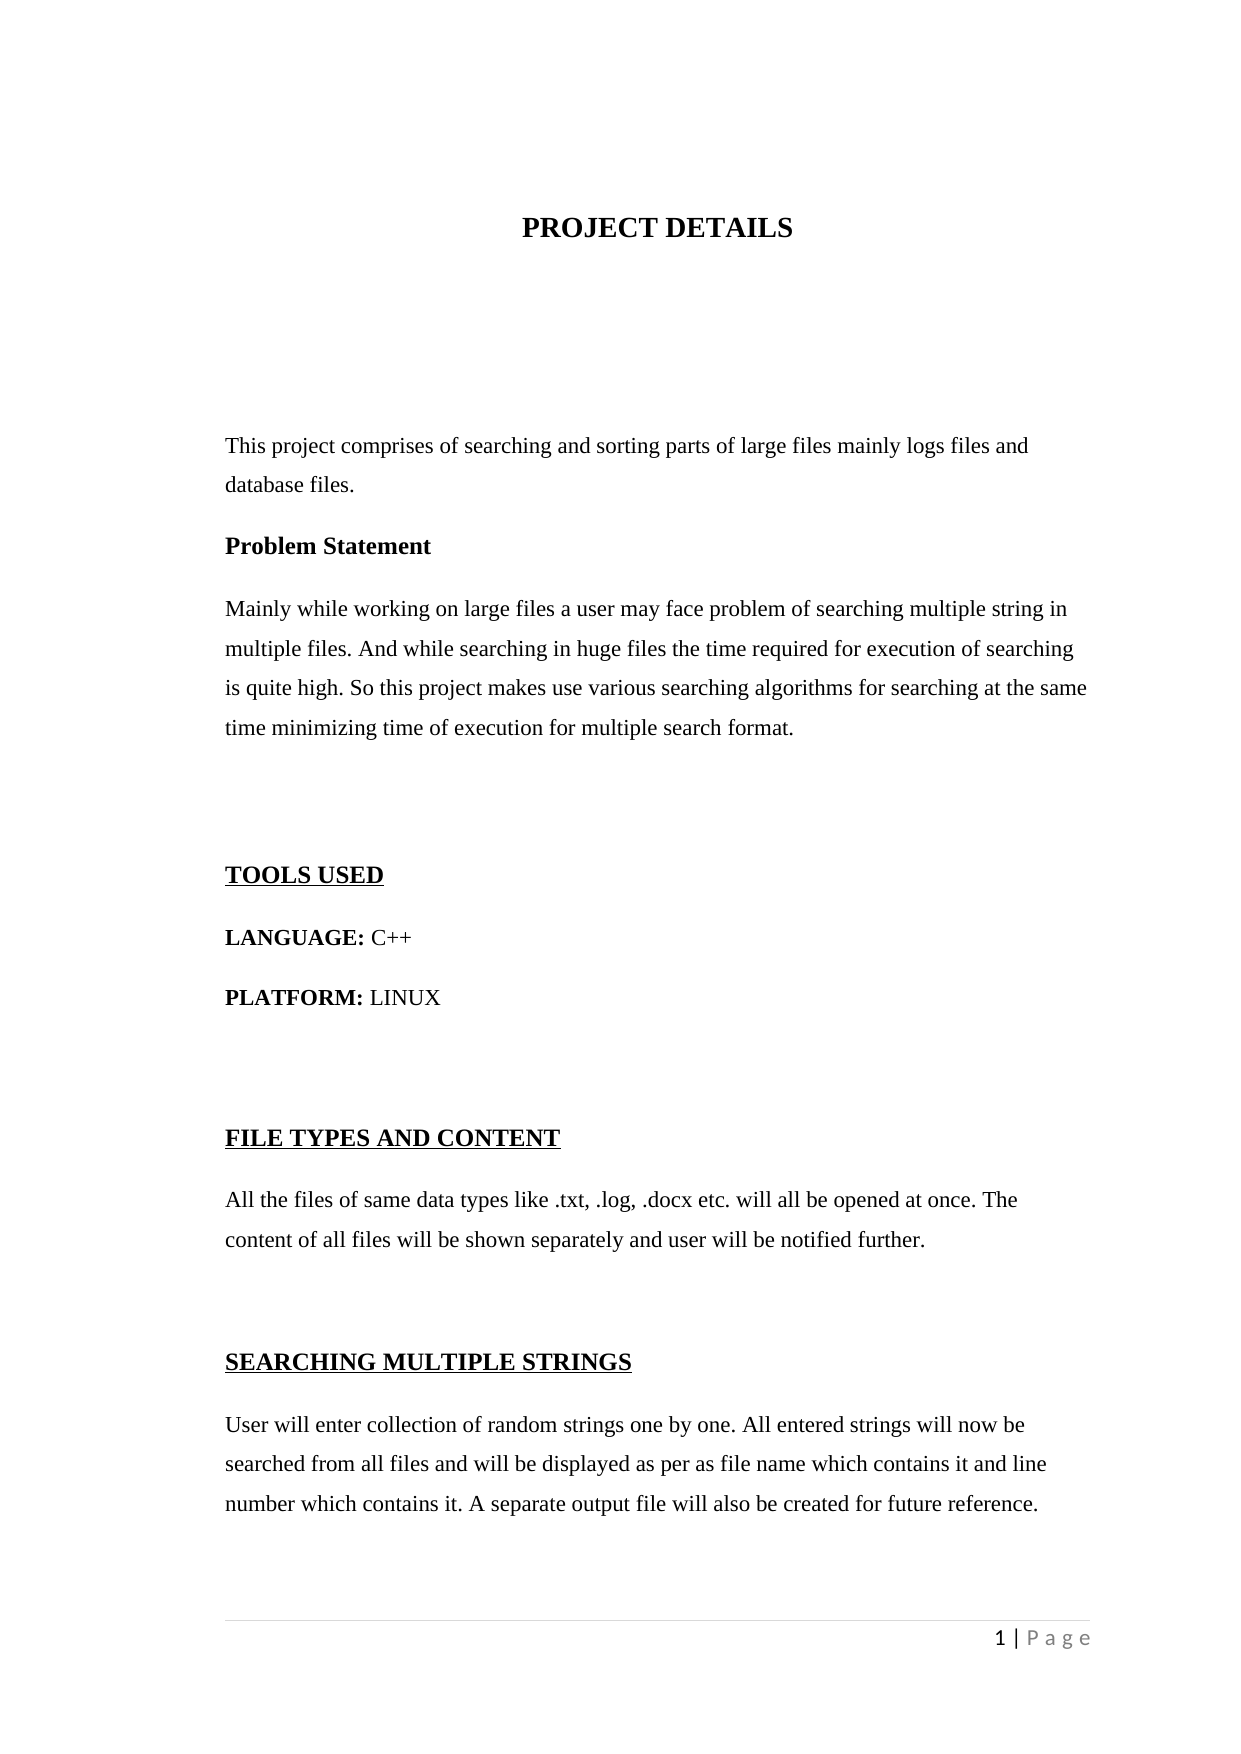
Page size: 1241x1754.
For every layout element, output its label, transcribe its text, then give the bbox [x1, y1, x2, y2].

text LANGUAGE: C++ [225, 924, 1090, 950]
text All the files of same data types like .txt, .log, .docx etc. will all be opened at once. The content of all files will be shown separately and user will be notified further. [225, 1187, 1090, 1252]
text SEARCHING MULTIPLE STRINGS [225, 1347, 1090, 1375]
text FILE TYPES AND CONTENT [225, 1123, 1090, 1151]
text PROJECT DETAILS [225, 210, 1090, 244]
text Problem Statement [225, 531, 1090, 560]
text Mainly while working on large files a user may face problem of searching multiple string in multiple files. And while searching in huge files the time required for execution of searching is quite high. So this project makes use various searching algorithms for searching at the same time minimizing time of execution for multiple search format. [225, 595, 1090, 740]
text PLATFORM: LINUX [225, 984, 1090, 1010]
text User will enter collection of random strings one by one. All entered strings will now be searched from all files and will be displayed as per as file name which contains it and line number which contains it. A separate output file will also be created for future reference. [225, 1411, 1090, 1516]
text TOOLS USED [225, 860, 1090, 888]
text This project comprises of searching and sorting parts of large files mainly logs files and database files. [225, 432, 1090, 497]
